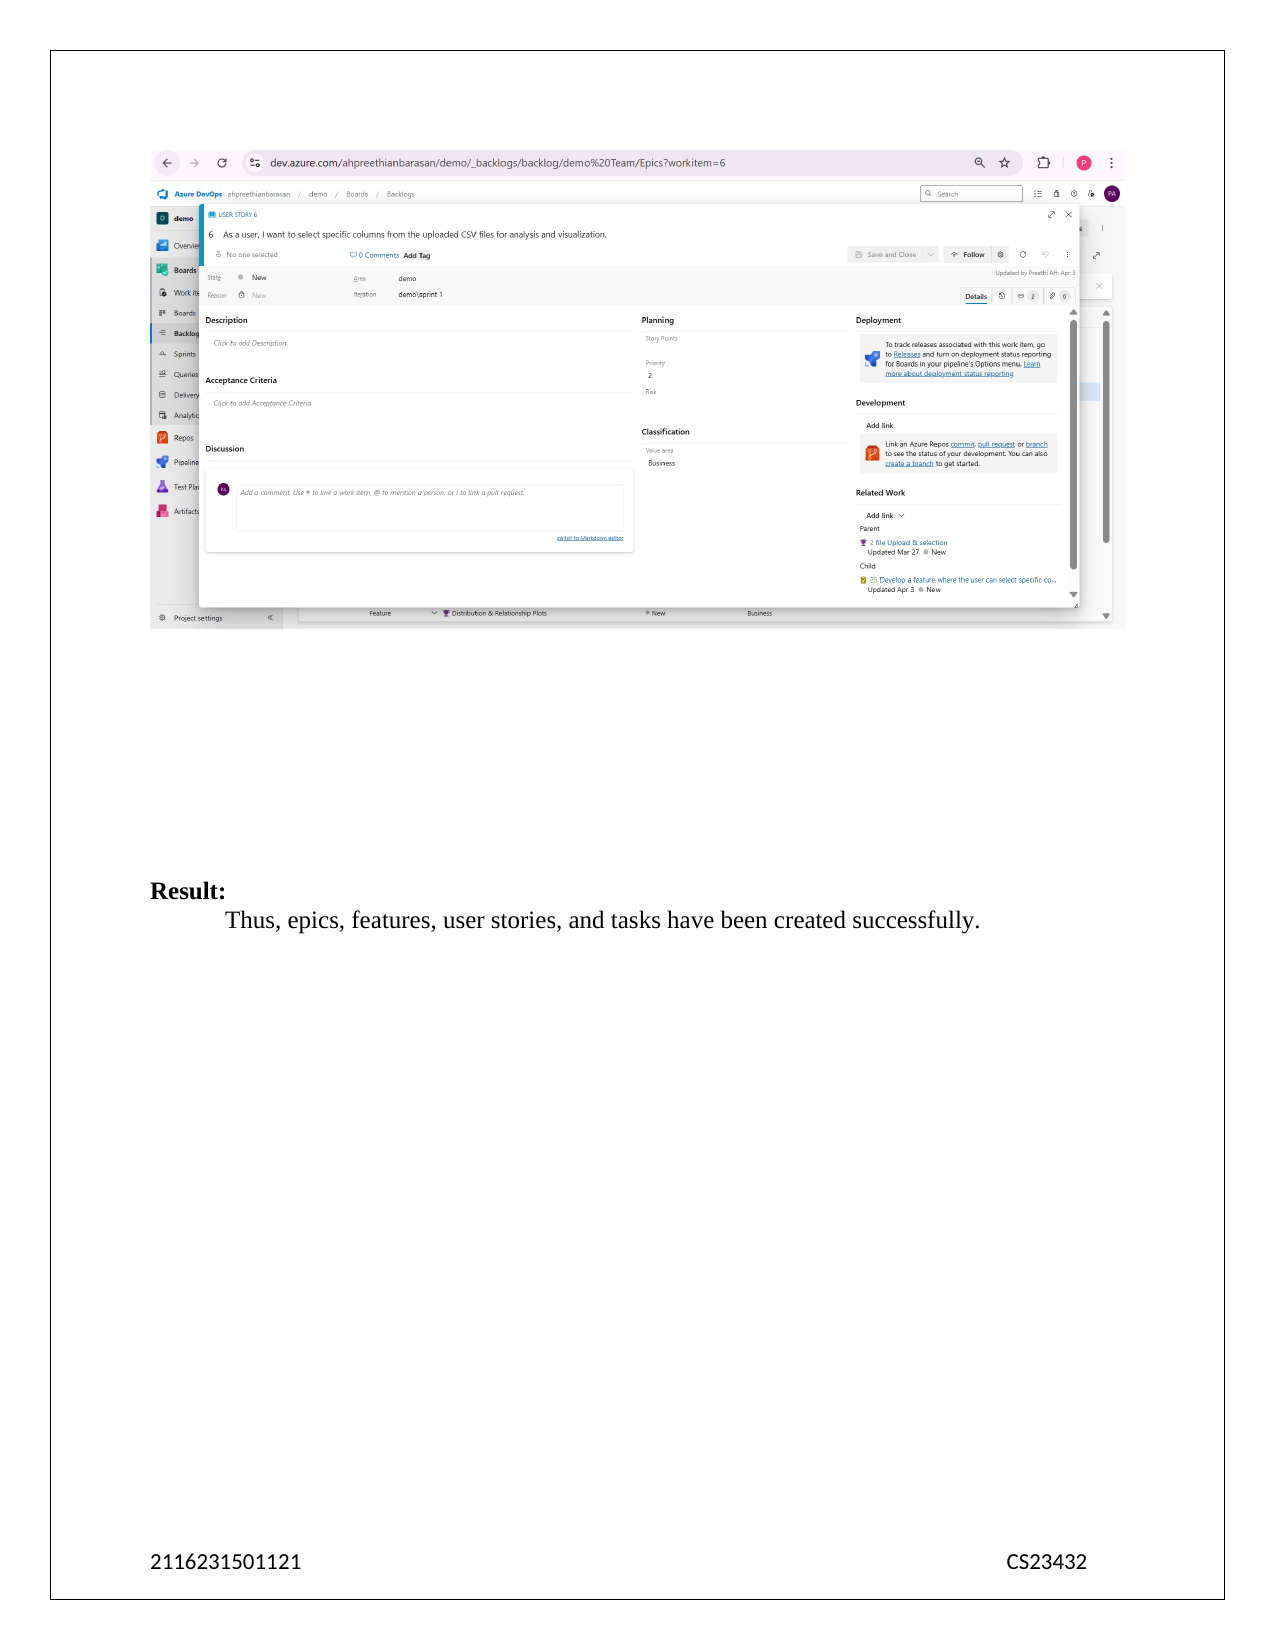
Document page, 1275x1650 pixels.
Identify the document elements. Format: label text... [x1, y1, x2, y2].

text Thus, epics, features, user stories, and tasks have been created successfully. [150, 905, 1125, 934]
picture [150, 150, 1125, 629]
text Result: [150, 876, 1125, 905]
